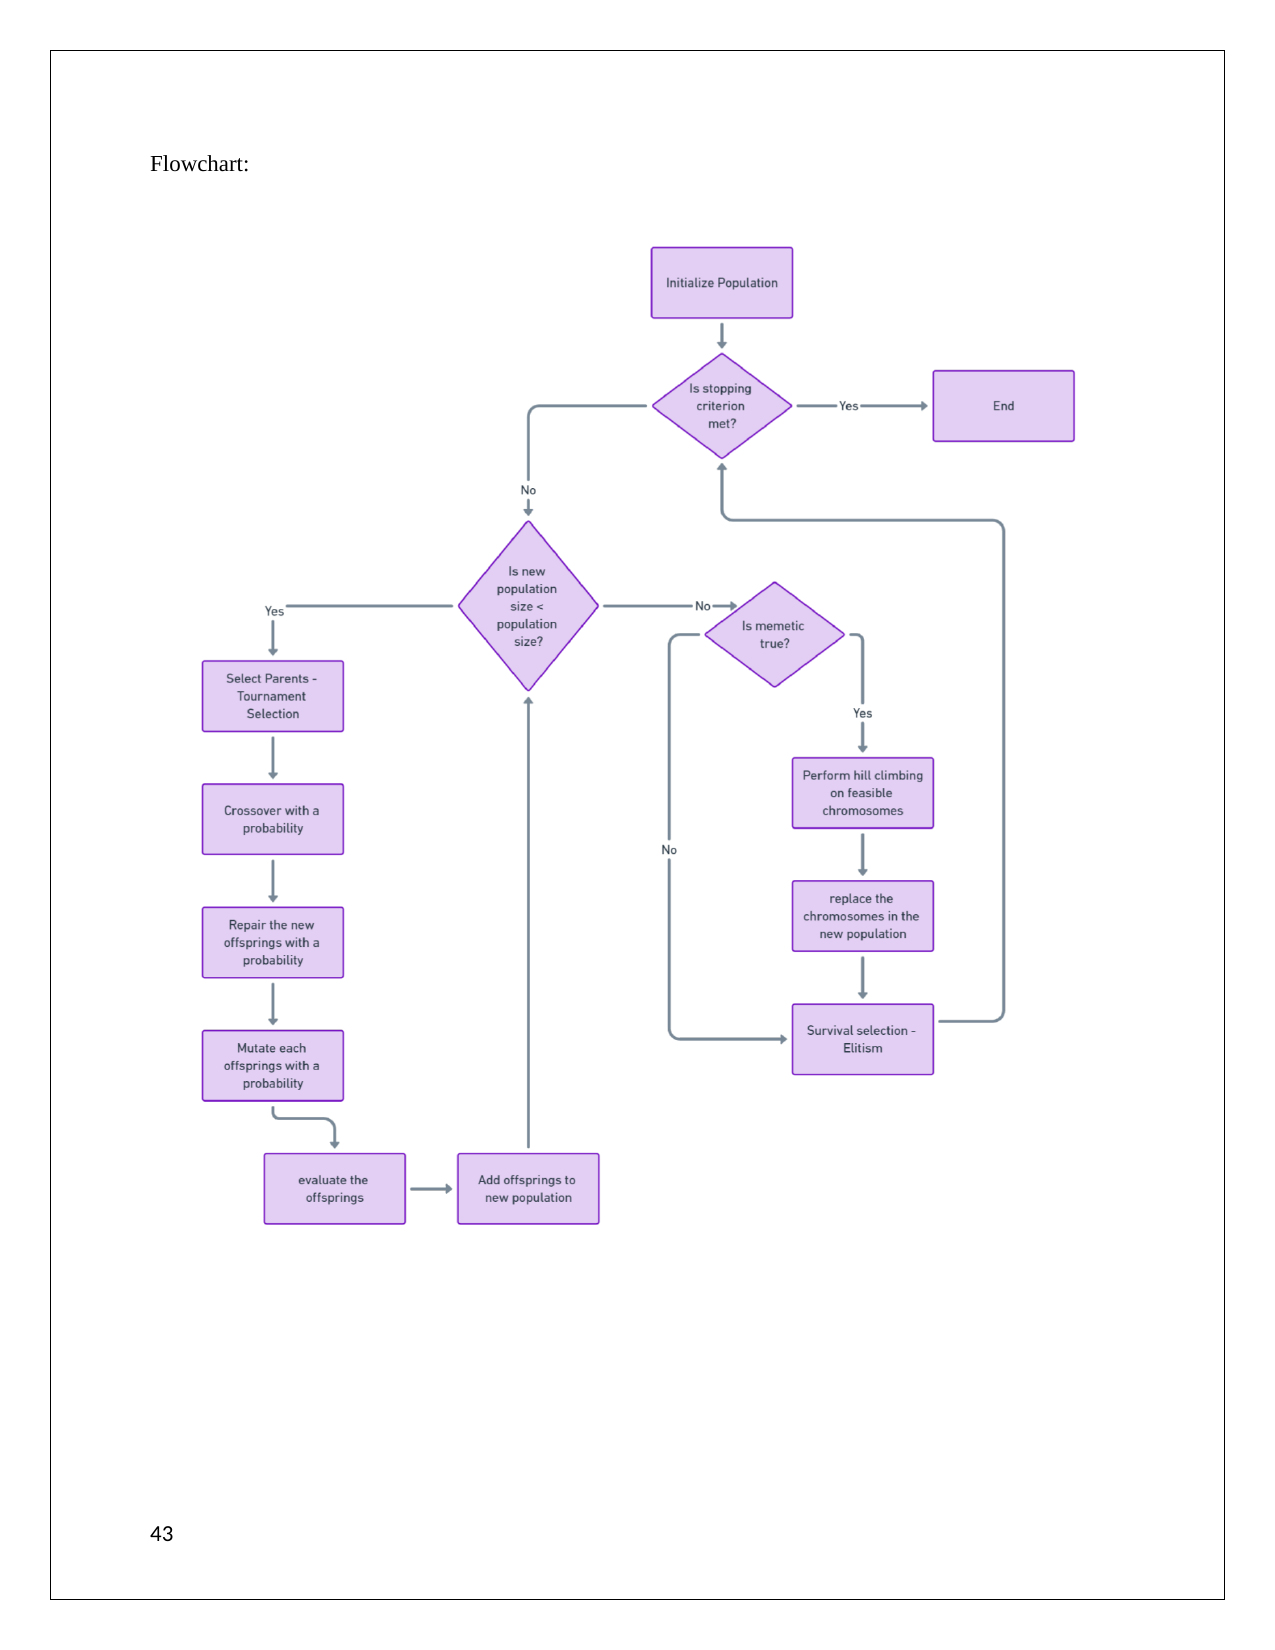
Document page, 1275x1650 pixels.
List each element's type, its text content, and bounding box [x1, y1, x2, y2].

text Flowchart: [150, 150, 1125, 176]
picture [150, 195, 1125, 1243]
